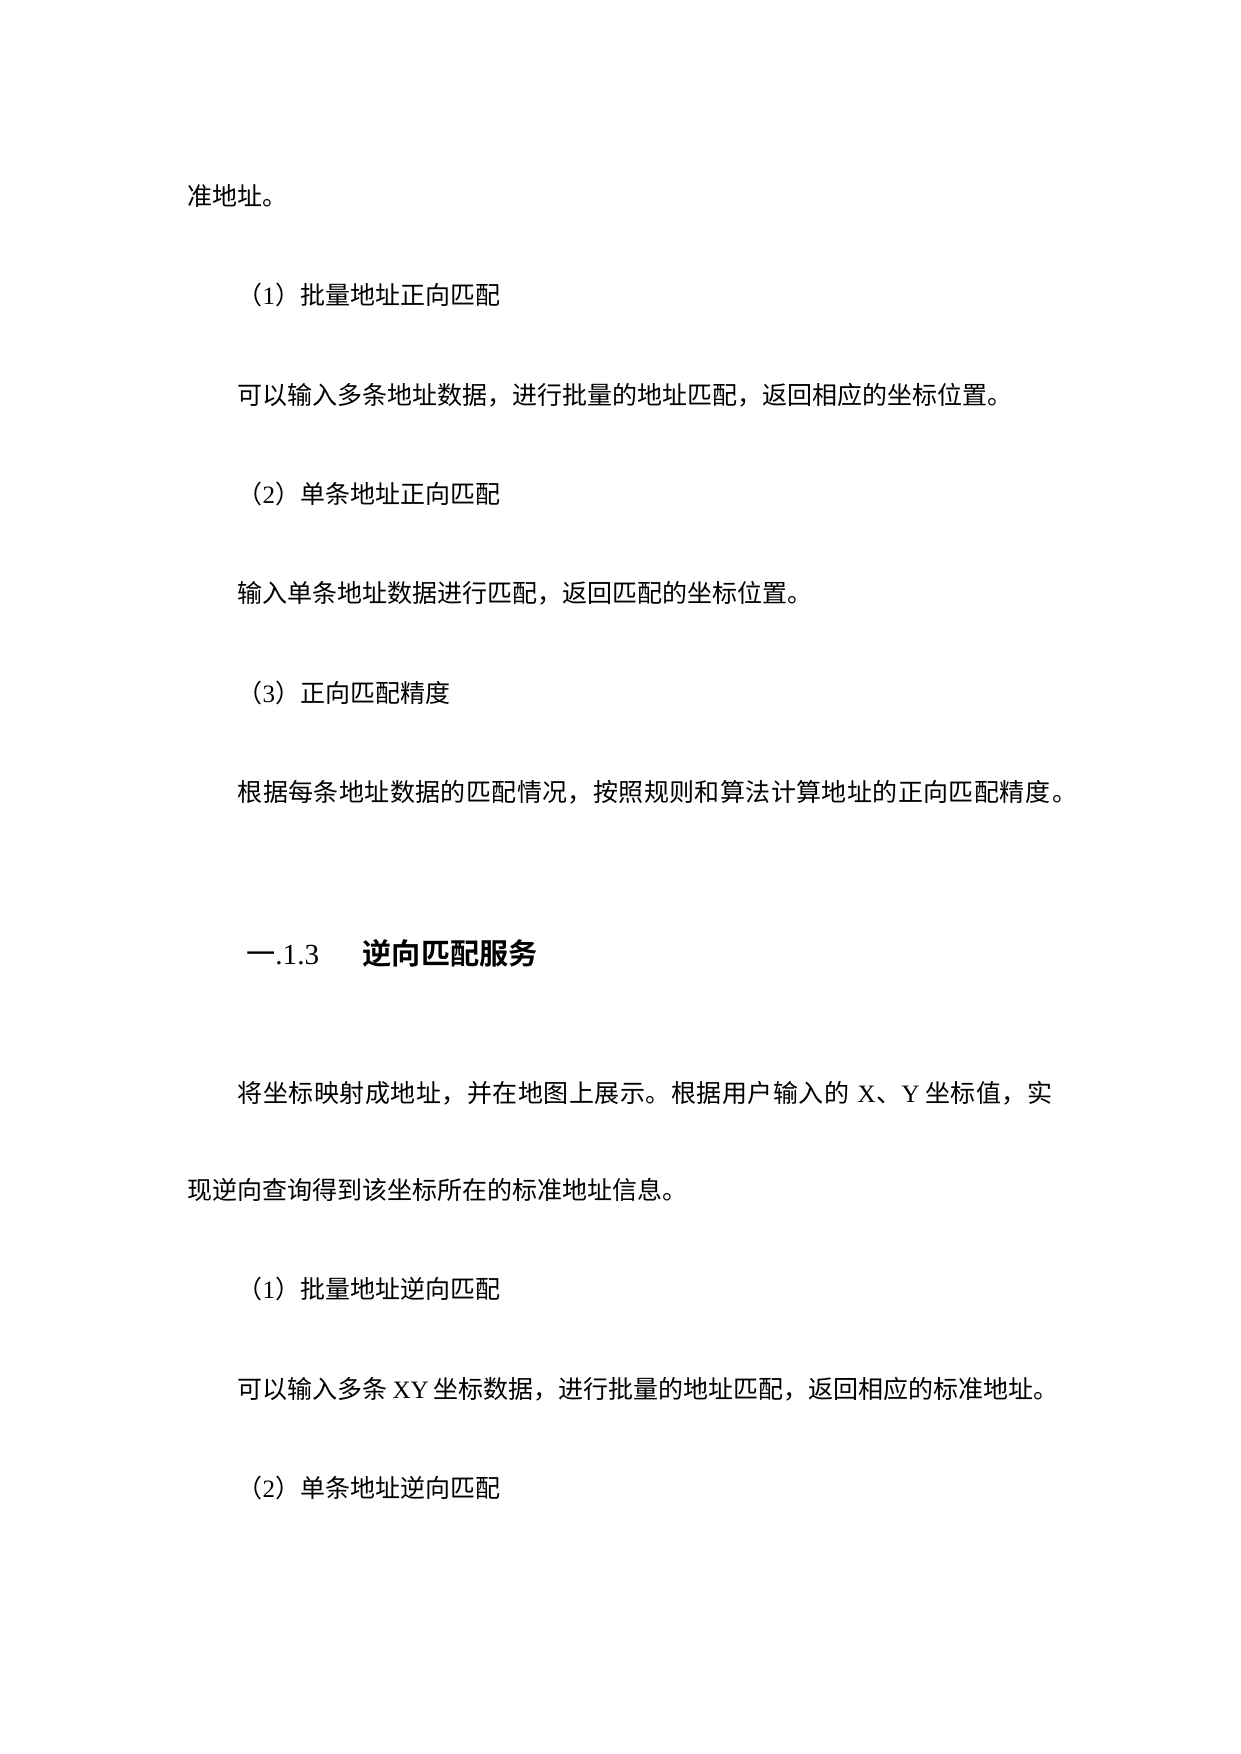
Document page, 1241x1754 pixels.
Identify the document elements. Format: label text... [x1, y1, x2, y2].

text 可以输入多条XY坐标数据，进行批量的地址匹配，返回相应的标准地址。 [187, 1355, 1053, 1420]
text 输入单条地址数据进行匹配，返回匹配的坐标位置。 [187, 559, 1053, 624]
text （3）正向匹配精度 [187, 659, 1053, 724]
text 可以输入多条地址数据，进行批量的地址匹配，返回相应的坐标位置。 [187, 361, 1053, 426]
text （2）单条地址正向匹配 [187, 460, 1053, 525]
text 将坐标映射成地址，并在地图上展示。根据用户输入的X、Y坐标值，实现逆向查询得到该坐标所在的标准地址信息。 [187, 1059, 1053, 1221]
subtitle 逆向匹配服务 [187, 919, 1053, 984]
text 根据每条地址数据的匹配情况，按照规则和算法计算地址的正向匹配精度。 [187, 758, 1053, 872]
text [187, 162, 1053, 227]
text （2）单条地址逆向匹配 [187, 1454, 1053, 1519]
text （1）批量地址逆向匹配 [187, 1256, 1053, 1321]
text （1）批量地址正向匹配 [187, 261, 1053, 326]
